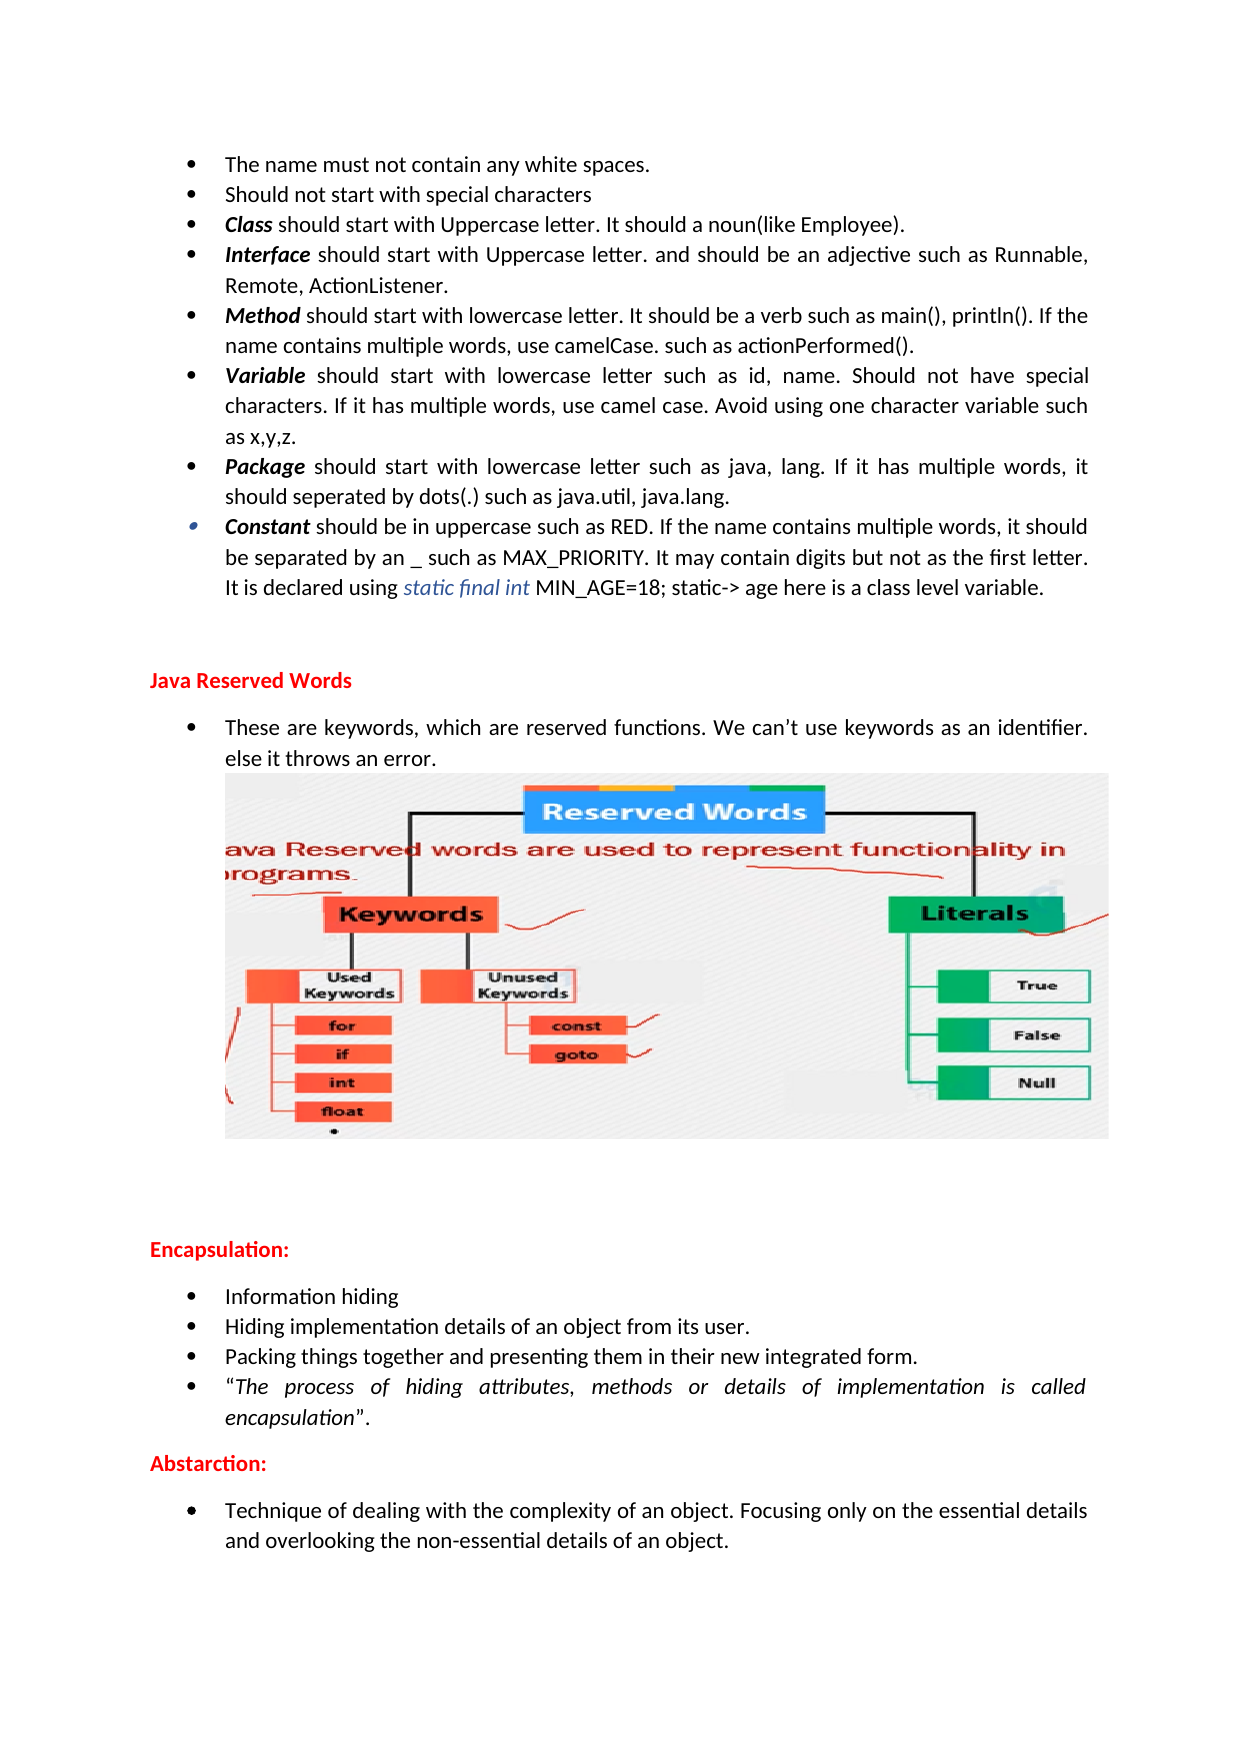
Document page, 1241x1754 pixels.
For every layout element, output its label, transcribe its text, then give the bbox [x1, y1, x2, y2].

list Should not start with special characters [187, 180, 1090, 208]
list Packing things together and presenting them in their new integrated form. [187, 1342, 1090, 1370]
list Information hiding [187, 1282, 1090, 1310]
list Constant should be in uppercase such as RED. If the name contains multiple words, it should be separated by an _ such as MAX_PRIORITY. It may contain digits but not as the first letter. It is declared using static final int MIN_AGE=18; static-> age here is a class level variable. [187, 512, 1090, 601]
list Method should start with lowercase letter. It should be a verb such as main(), println(). If the name contains multiple words, use camelCase. such as actionPerformed(). [187, 301, 1090, 359]
list Variable should start with lowercase letter such as id, name. Should not have special characters. If it has multiple words, use camel case. Avoid using one character variable such as x,y,z. [187, 361, 1090, 450]
list The name must not contain any white spaces. [187, 150, 1090, 178]
text Abstarction: [150, 1449, 1090, 1477]
list Hiding implementation details of an object from its user. [187, 1312, 1090, 1340]
list Interface should start with Uppercase letter. and should be an adjective such as Runnable, Remote, ActionListener. [187, 241, 1090, 299]
list Package should start with lowercase letter such as java, lang. If it has multiple words, it should seperated by dots(.) such as java.util, java.lang. [187, 452, 1090, 510]
list Class should start with Uppercase letter. It should a noun(like Employee). [187, 210, 1090, 238]
text Encapsulation: [150, 1235, 1090, 1263]
list Technique of dealing with the complexity of an object. Focusing only on the essential details and overlooking the non-essential details of an object. [187, 1496, 1090, 1554]
list “The process of hiding attributes, methods or details of implementation is called encapsulation”. [187, 1372, 1090, 1431]
list These are keywords, which are reserved functions. We can’t use keywords as an identifier. else it throws an error. [187, 713, 1090, 772]
text Java Reserved Words [150, 667, 1090, 695]
picture [225, 773, 1109, 1139]
